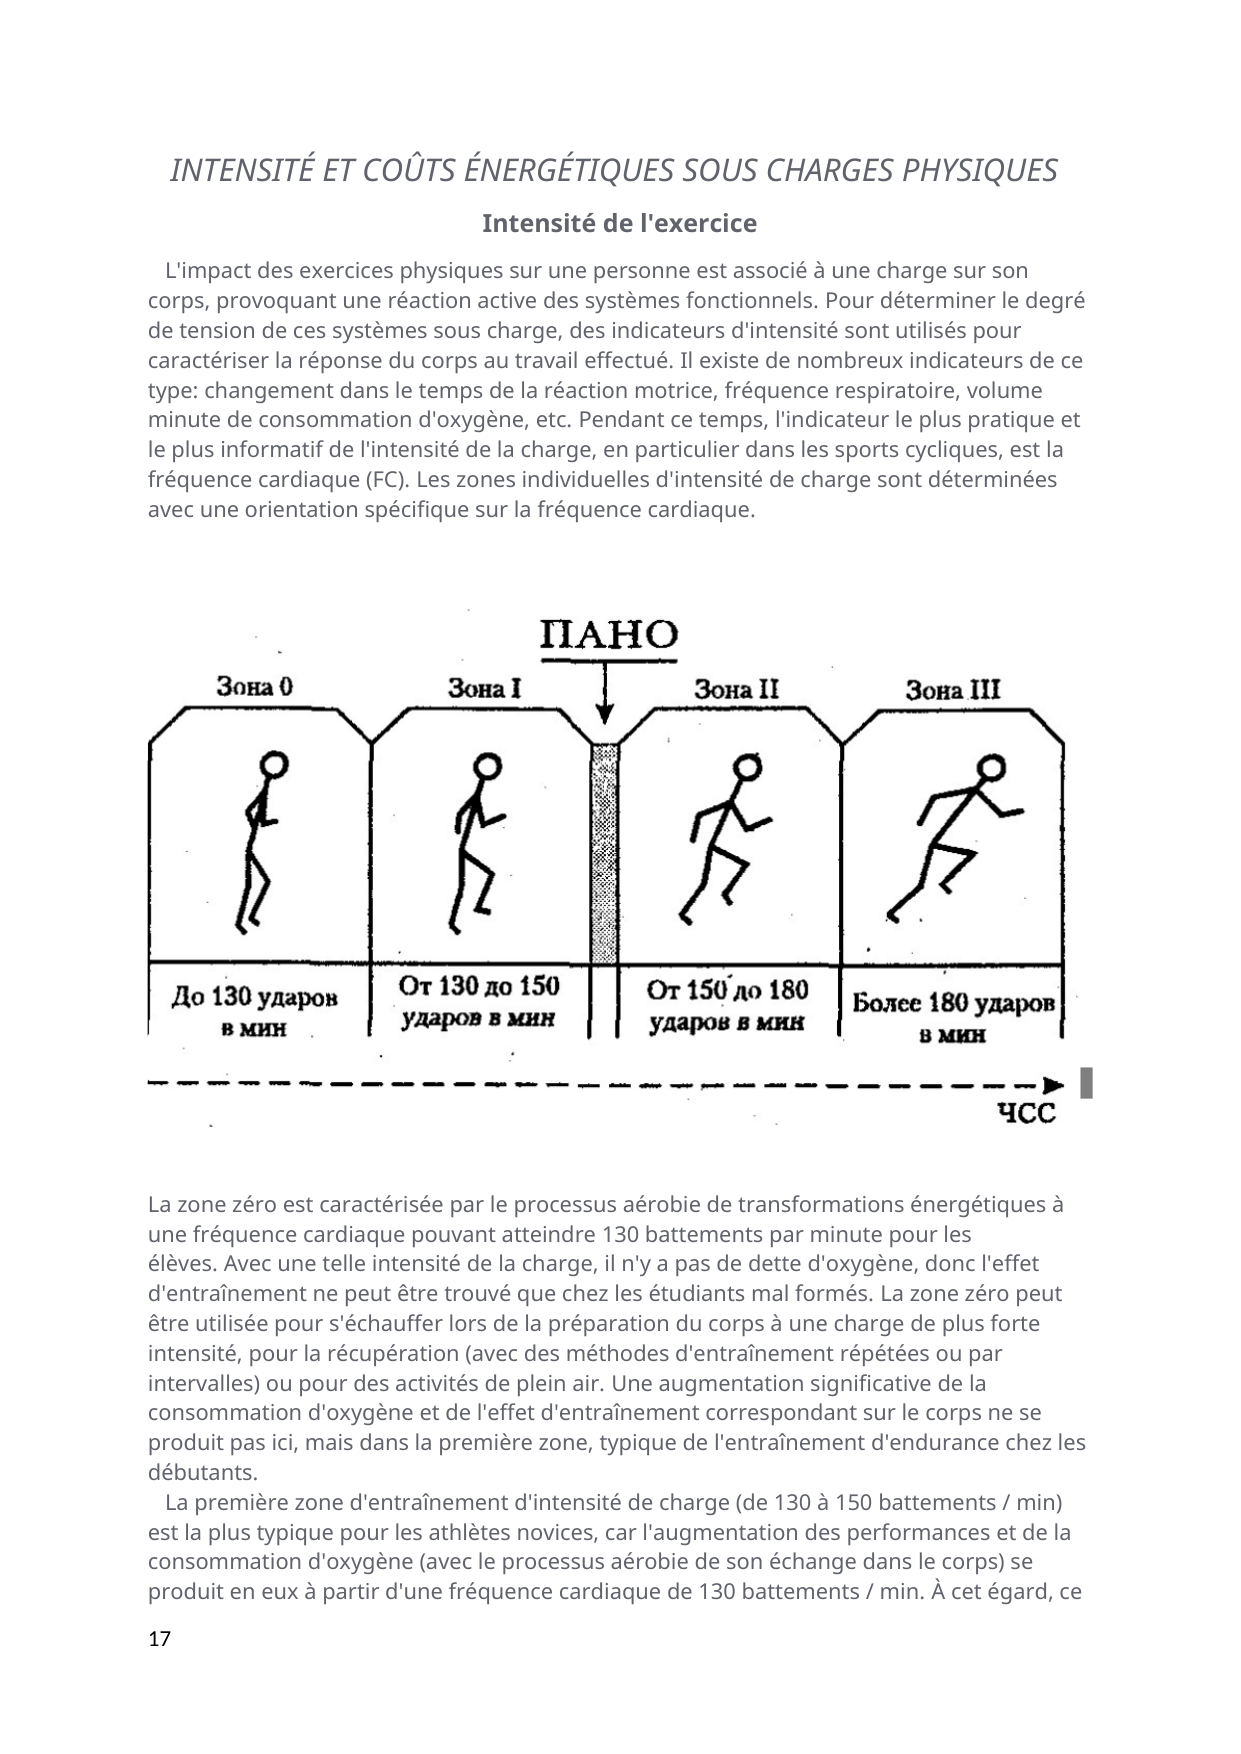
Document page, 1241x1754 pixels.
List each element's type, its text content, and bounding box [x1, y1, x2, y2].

subtitle INTENSITÉ ET COÛTS ÉNERGÉTIQUES SOUS CHARGES PHYSIQUES [148, 148, 1093, 190]
text L'impact des exercices physiques sur une personne est associé à une charge sur son corps, provoquant une réaction active des systèmes fonctionnels. Pour déterminer le degré de tension de ces systèmes sous charge, des indicateurs d'intensité sont utilisés pour caractériser la réponse du corps au travail effectué. Il existe de nombreux indicateurs de ce type: changement dans le temps de la réaction motrice, fréquence respiratoire, volume minute de consommation d'oxygène, etc. Pendant ce temps, l'indicateur le plus pratique et le plus informatif de l'intensité de la charge, en particulier dans les sports cycliques, est la fréquence cardiaque (FC). Les zones individuelles d'intensité de charge sont déterminées avec une orientation spécifique sur la fréquence cardiaque. [148, 256, 1093, 524]
subtitle Intensité de l'exercice [148, 206, 1093, 240]
picture [147, 595, 1093, 1133]
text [148, 1189, 1093, 1606]
